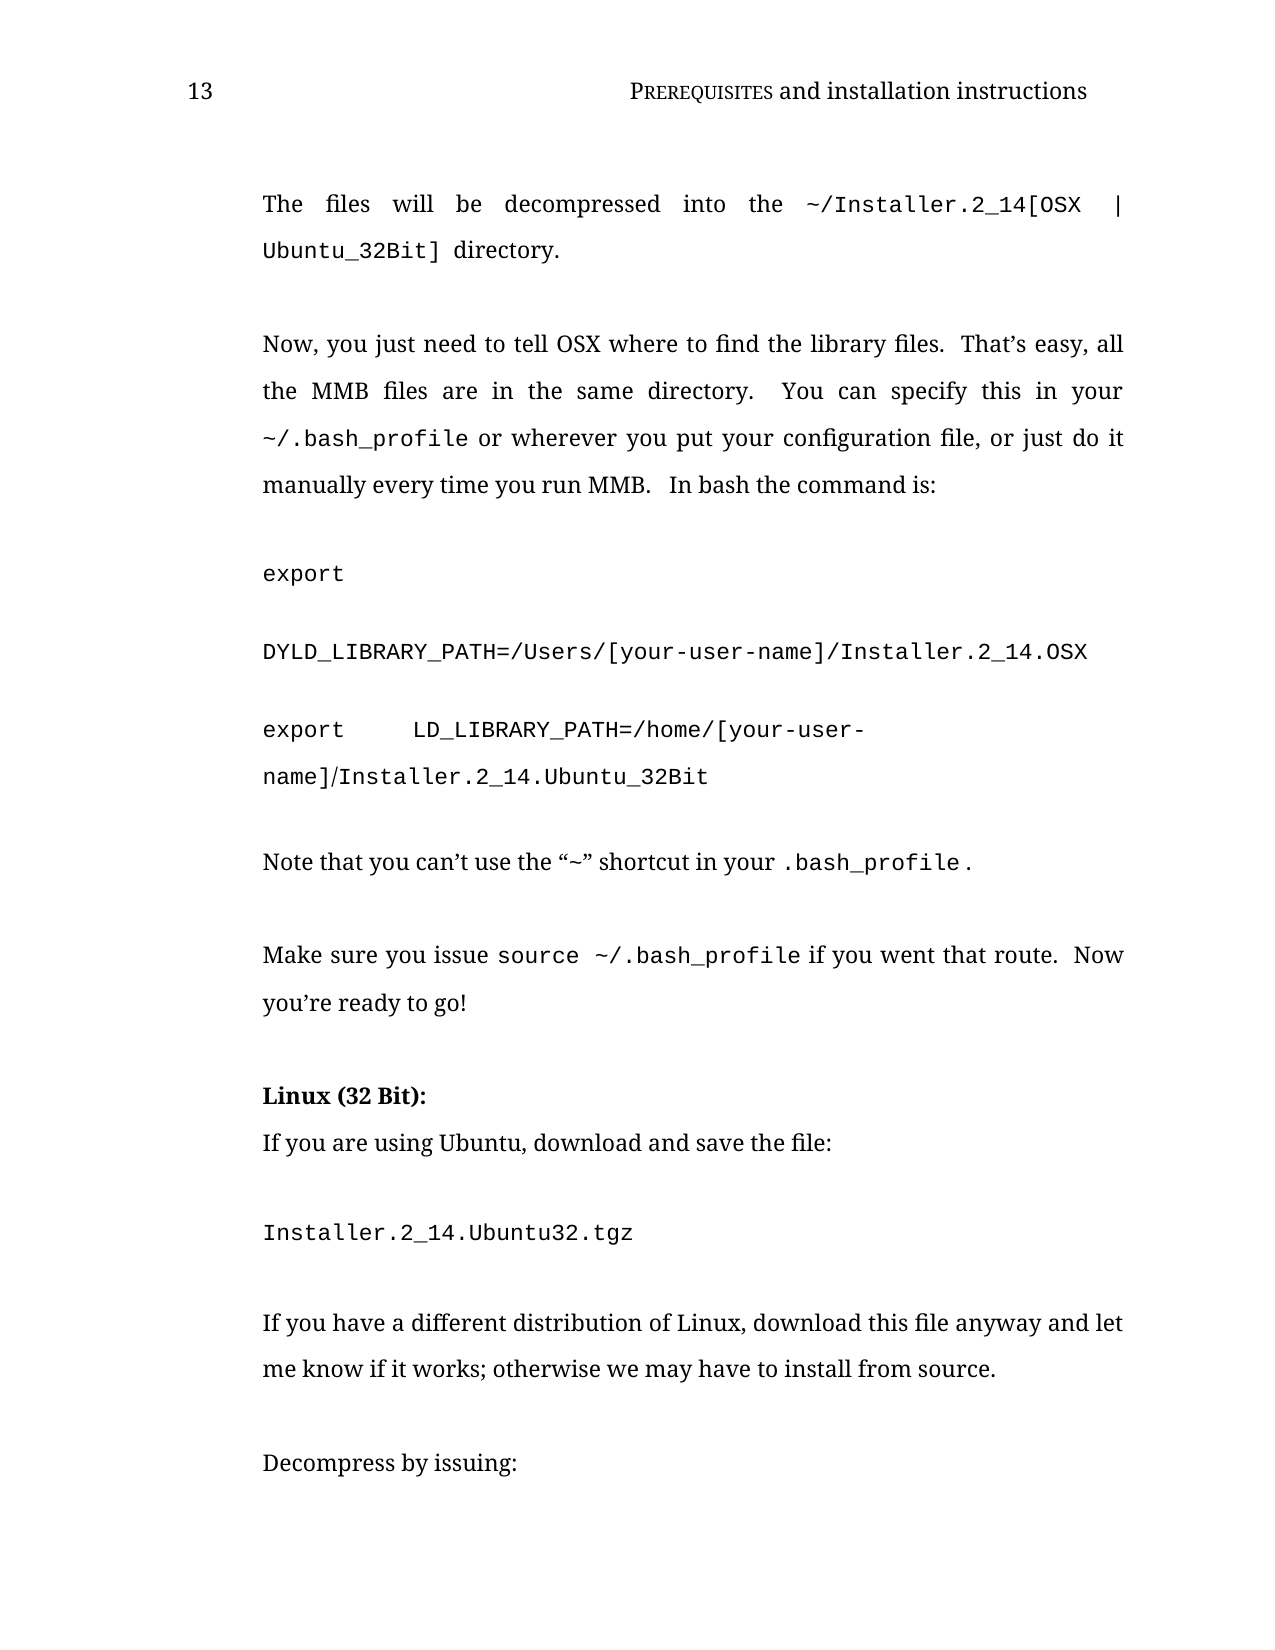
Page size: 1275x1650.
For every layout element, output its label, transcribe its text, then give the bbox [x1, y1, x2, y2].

text export DYLD_LIBRARY_PATH=/Users/[your-user-name]/Installer.2_14.OSX [262, 563, 1125, 666]
text Decompress by issuing: [262, 1447, 1125, 1478]
text export LD_LIBRARY_PATH=/home/[your-user-name]/Installer.2_14.Ubuntu_32Bit [262, 718, 1125, 791]
text Note that you can’t use the “~” shortcut in your .bash_profile . [262, 846, 1125, 877]
text Installer.2_14.Ubuntu32.tgz [262, 1221, 1125, 1247]
text If you have a different distribution of Linux, download this file anyway and let me know if it works; otherwise we may have to install from source. [262, 1307, 1125, 1385]
text Now, you just need to tell OSX where to find the library files. That’s easy, all the MMB files are in the same directory. You can specify this in your ~/.bash_profile or wherever you put your configuration file, or just do it manually every time you run MMB. In bash the command is: [262, 328, 1125, 500]
text Linux (32 Bit): [262, 1080, 1125, 1111]
text If you are using Ubuntu, download and save the file: [262, 1127, 1125, 1158]
text The files will be decompressed into the ~/Installer.2_14[OSX | Ubuntu_32Bit] directory. [262, 187, 1125, 266]
text Make sure you issue source ~/.bash_profile if you went that route. Now you’re ready to go! [262, 939, 1125, 1018]
